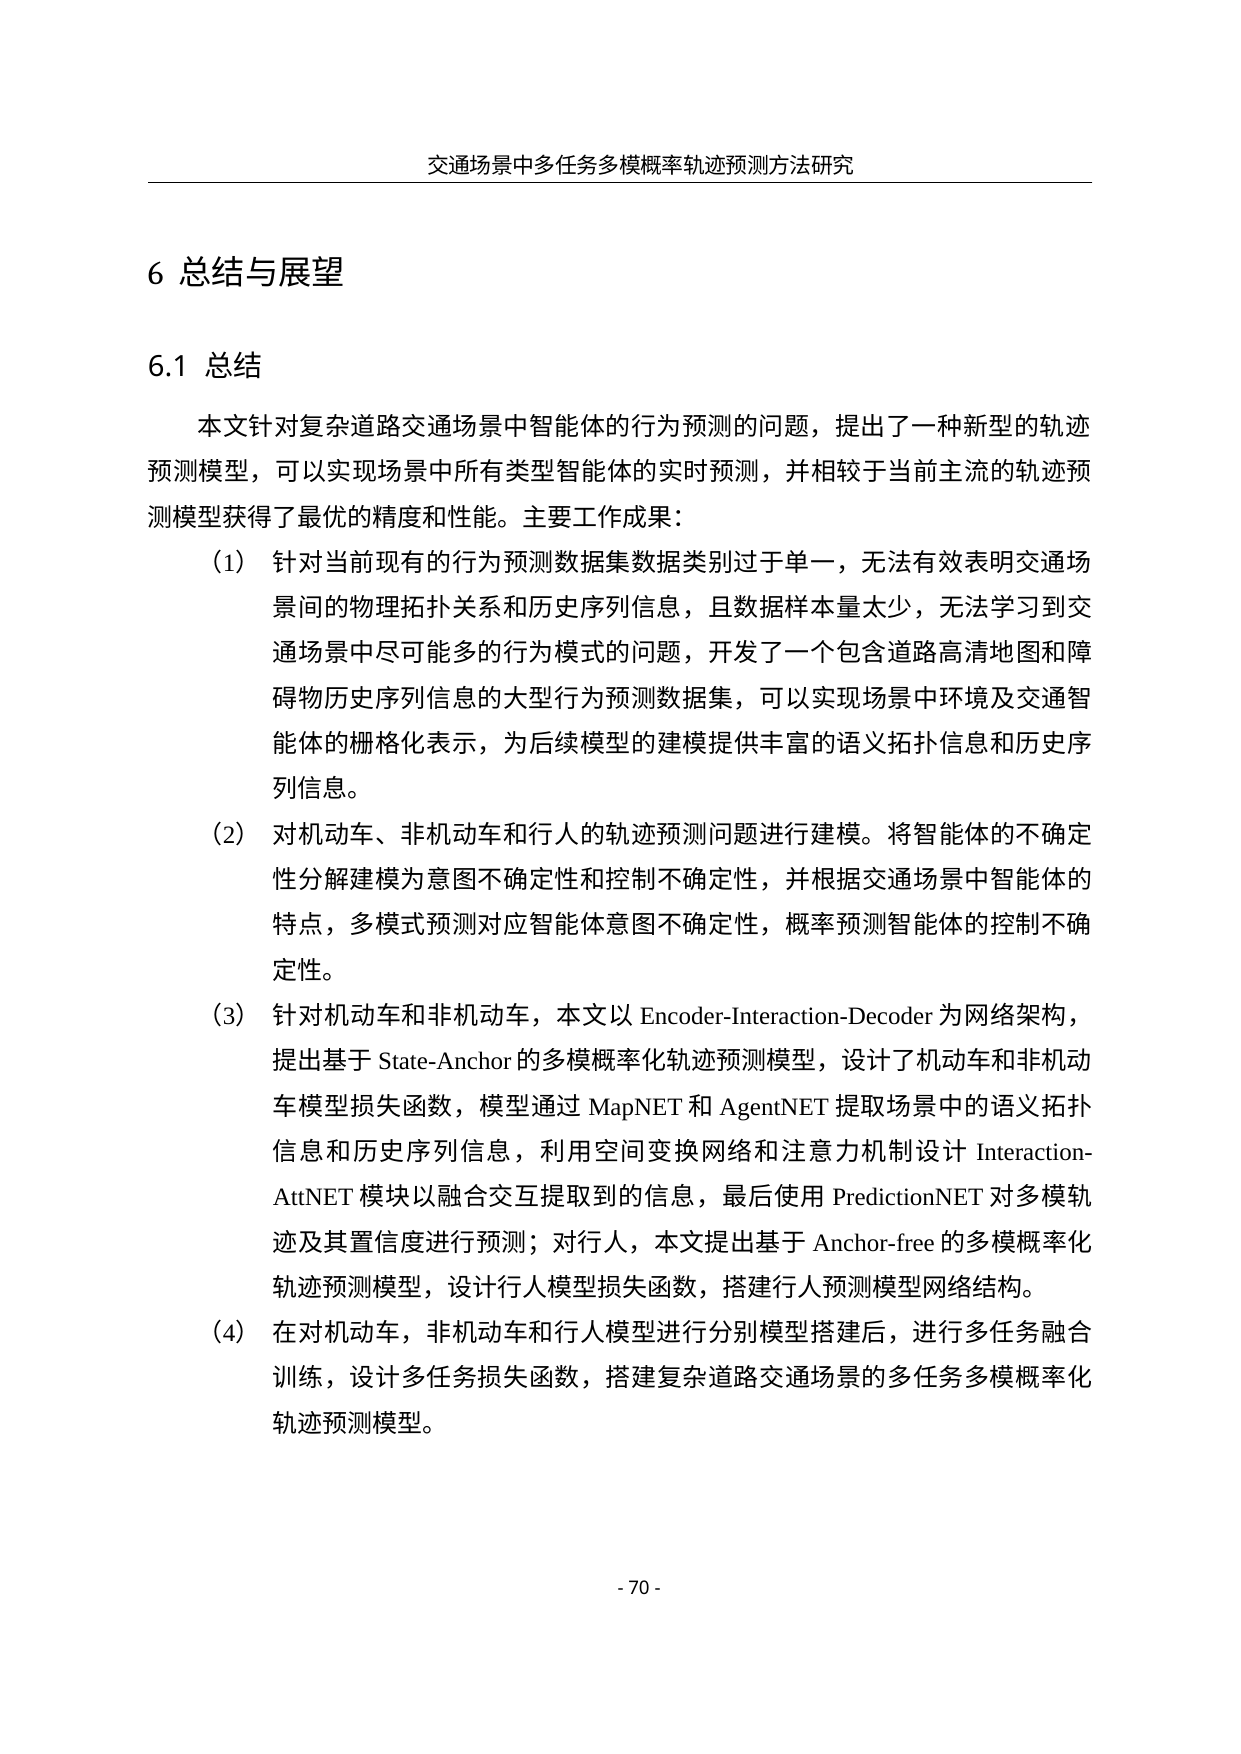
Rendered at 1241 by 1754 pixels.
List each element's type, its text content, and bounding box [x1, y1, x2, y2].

list 针对机动车和非机动车，本文以Encoder-Interaction-Decoder为网络架构，提出基于State-Anchor的多模概率化轨迹预测模型，设计了机动车和非机动车模型损失函数，模型通过MapNET和AgentNET提取场景中的语义拓扑信息和历史序列信息，利用空间变换网络和注意力机制设计Interaction-AttNET模块以融合交互提取到的信息，最后使用PredictionNET对多模轨迹及其置信度进行预测；对行人，本文提出基于Anchor-free的多模概率化轨迹预测模型，设计行人模型损失函数，搭建行人预测模型网络结构。 [198, 995, 1092, 1303]
subtitle 6.1 总结 [148, 343, 1092, 385]
list 对机动车、非机动车和行人的轨迹预测问题进行建模。将智能体的不确定性分解建模为意图不确定性和控制不确定性，并根据交通场景中智能体的特点，多模式预测对应智能体意图不确定性，概率预测智能体的控制不确定性。 [198, 814, 1092, 986]
list 在对机动车，非机动车和行人模型进行分别模型搭建后，进行多任务融合训练，设计多任务损失函数，搭建复杂道路交通场景的多任务多模概率化轨迹预测模型。 [198, 1313, 1092, 1439]
list 针对当前现有的行为预测数据集数据类别过于单一，无法有效表明交通场景间的物理拓扑关系和历史序列信息，且数据样本量太少，无法学习到交通场景中尽可能多的行为模式的问题，开发了一个包含道路高清地图和障碍物历史序列信息的大型行为预测数据集，可以实现场景中环境及交通智能体的栅格化表示，为后续模型的建模提供丰富的语义拓扑信息和历史序列信息。 [198, 542, 1092, 805]
subtitle 6 总结与展望 [148, 246, 1092, 294]
text 本文针对复杂道路交通场景中智能体的行为预测的问题，提出了一种新型的轨迹预测模型，可以实现场景中所有类型智能体的实时预测，并相较于当前主流的轨迹预测模型获得了最优的精度和性能。主要工作成果： [148, 406, 1092, 533]
